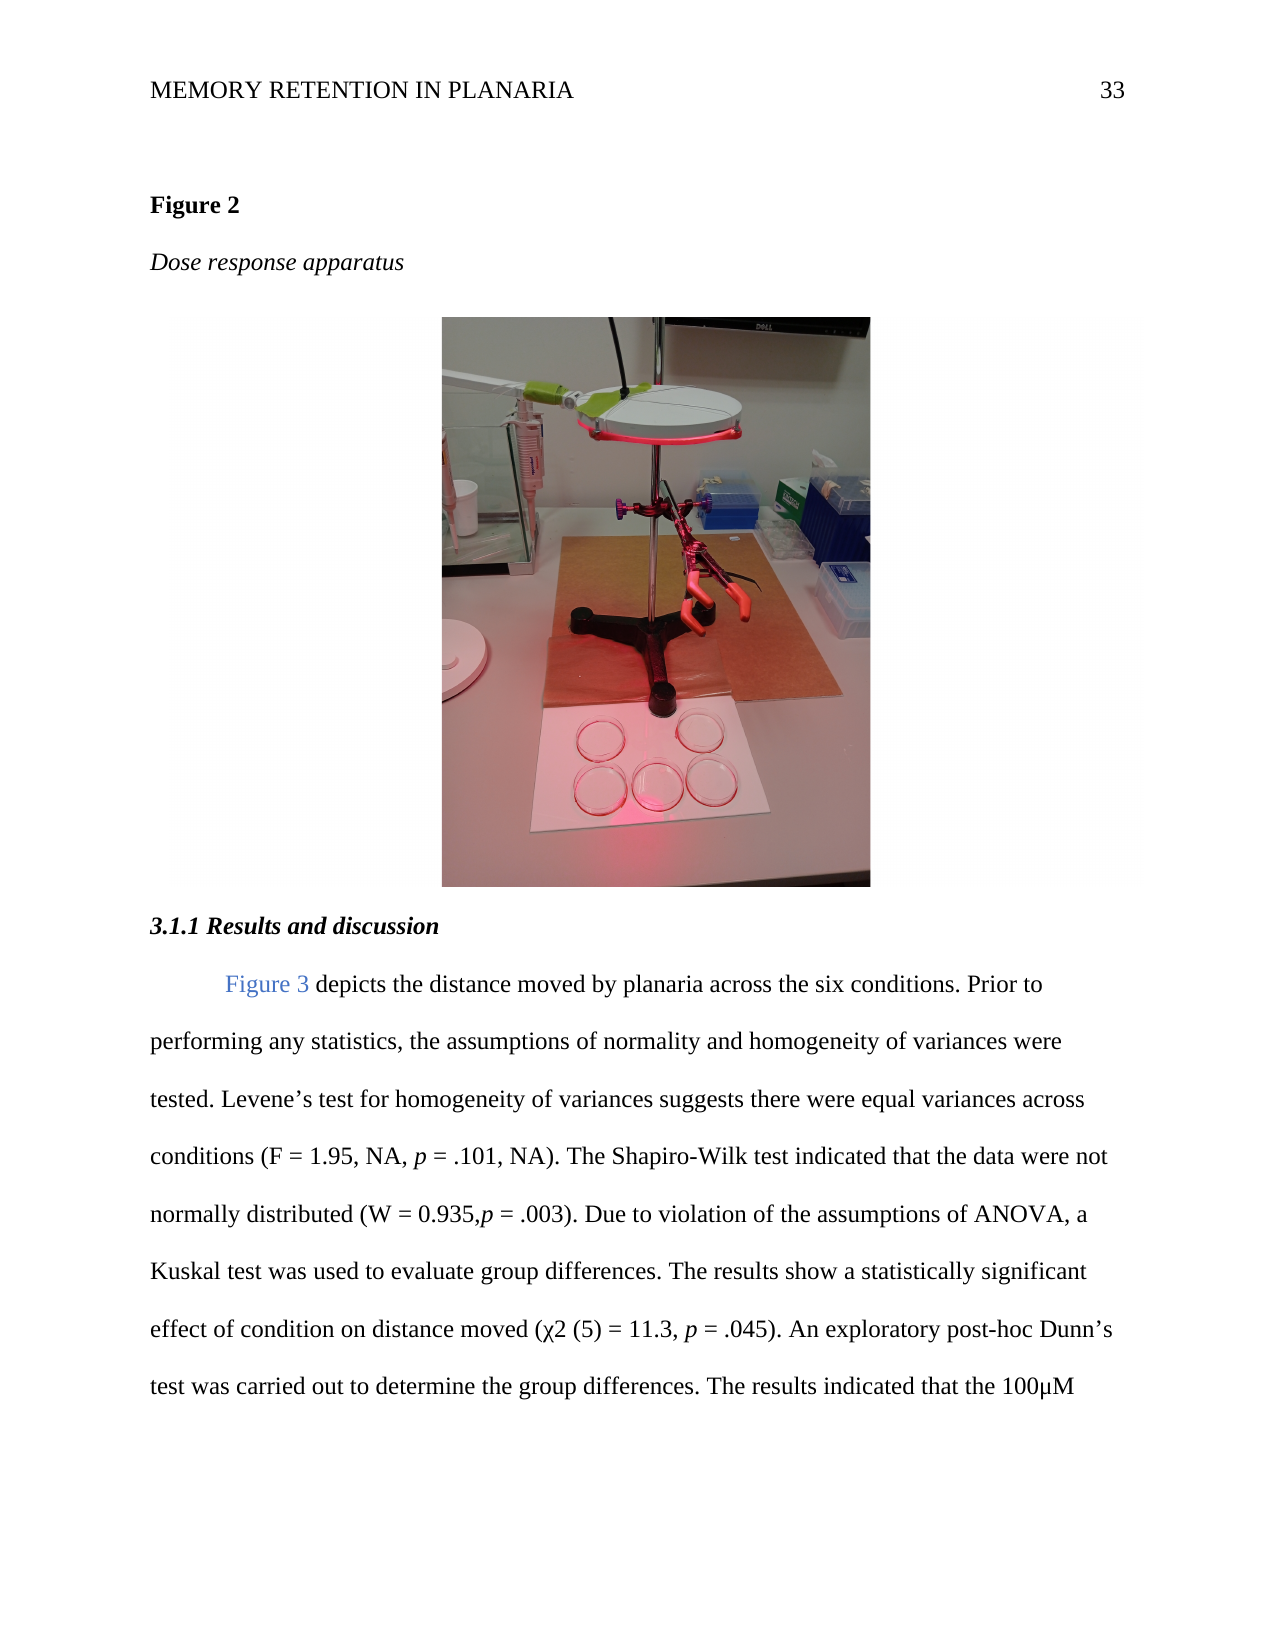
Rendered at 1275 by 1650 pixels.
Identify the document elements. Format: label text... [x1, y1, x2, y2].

picture [168, 317, 1144, 887]
text Dose response apparatus [150, 247, 1125, 276]
subtitle 3.1.1 Results and discussion [150, 911, 1125, 940]
title Figure 2 [150, 190, 1125, 219]
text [150, 969, 1125, 1400]
